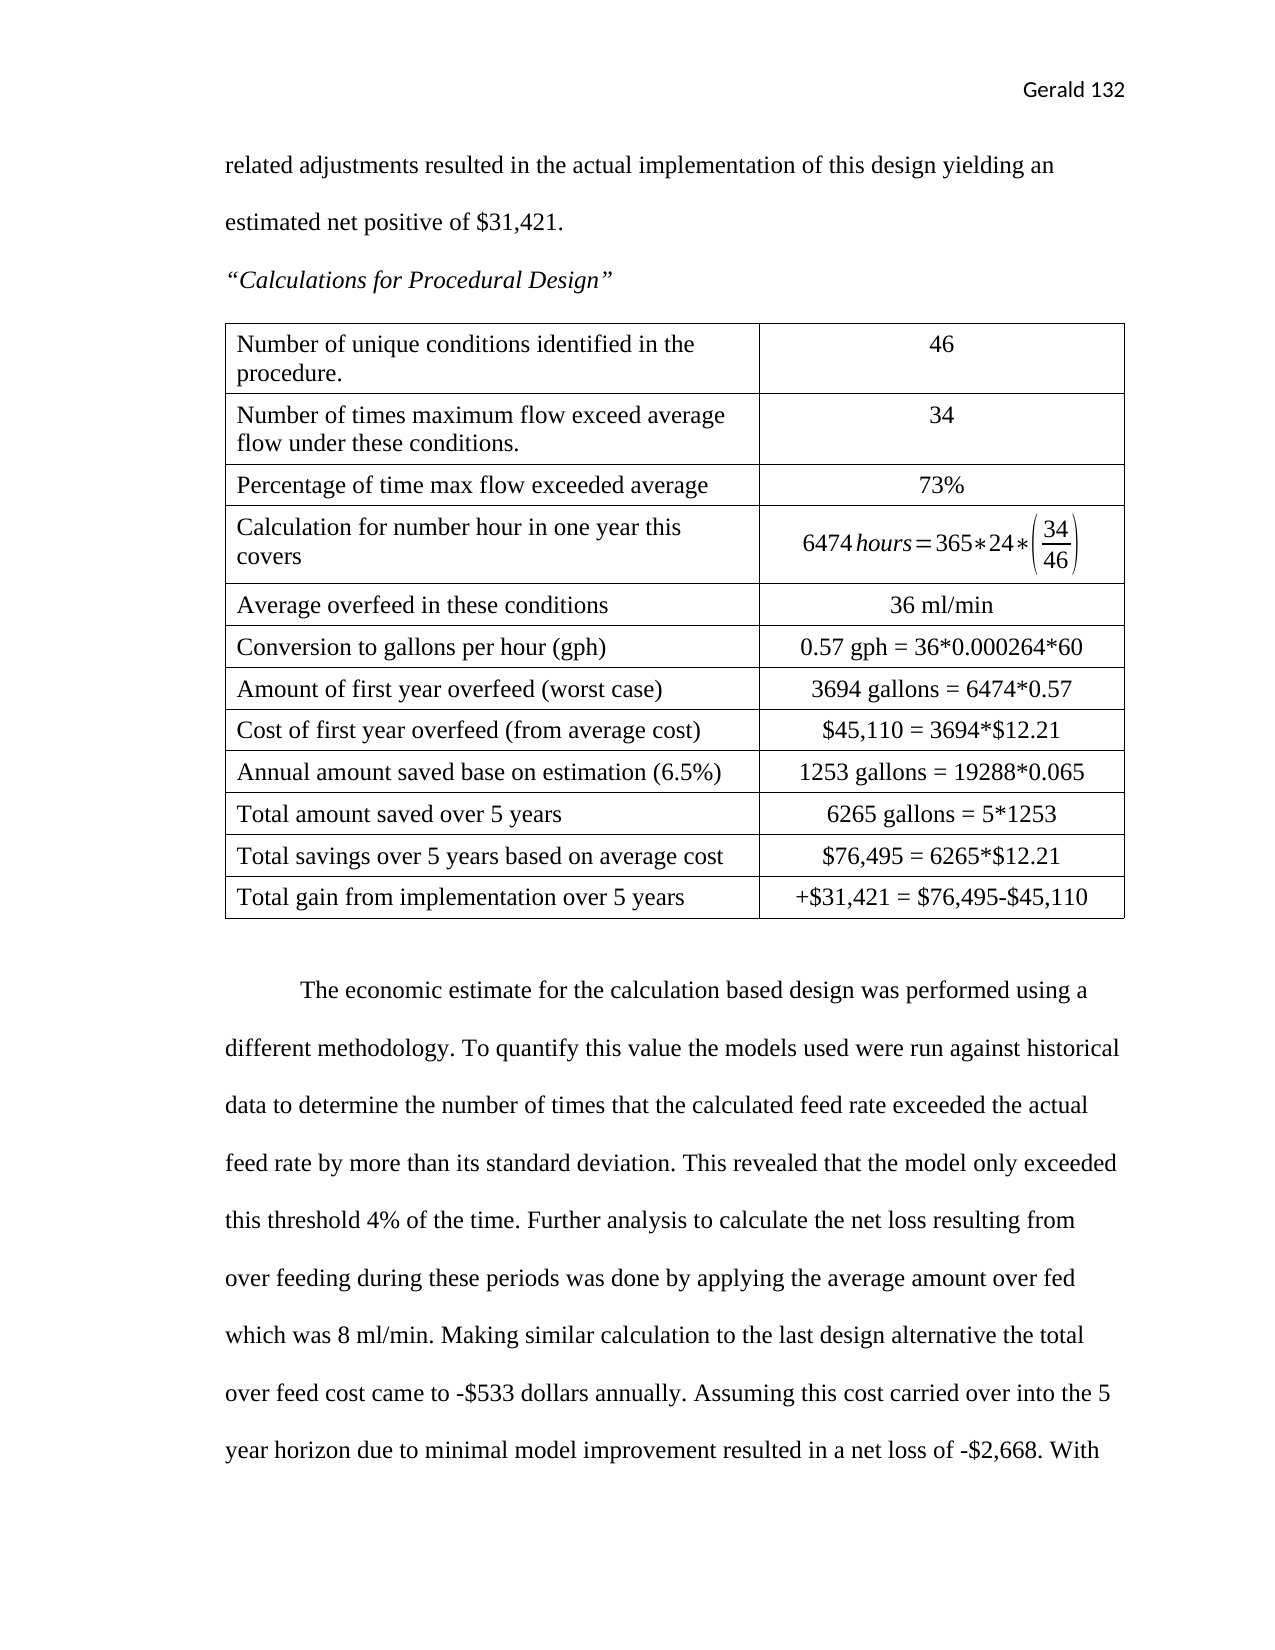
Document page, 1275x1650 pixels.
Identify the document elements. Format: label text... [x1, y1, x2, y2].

table_cell +$31,421 = $76,495-$45,110 [760, 877, 1124, 917]
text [225, 150, 1125, 236]
table_cell 0.57 gph = 36*0.000264*60 [760, 626, 1124, 667]
text “Calculations for Procedural Design” [225, 265, 1125, 294]
table_cell $45,110 = 3694*$12.21 [760, 710, 1124, 750]
table_cell 1253 gallons = 19288*0.065 [760, 751, 1124, 792]
table_cell [760, 506, 1124, 583]
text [225, 976, 1125, 1464]
table_cell 34 [760, 394, 1124, 463]
table_cell Total amount saved over 5 years [226, 793, 759, 834]
table_cell Amount of first year overfeed (worst case) [226, 668, 759, 709]
table_cell 6265 gallons = 5*1253 [760, 793, 1124, 834]
table_cell Total gain from implementation over 5 years [226, 877, 759, 917]
table_cell Annual amount saved base on estimation (6.5%) [226, 751, 759, 792]
table_cell $76,495 = 6265*$12.21 [760, 835, 1124, 876]
table_cell 73% [760, 465, 1124, 505]
table_cell Cost of first year overfeed (from average cost) [226, 710, 759, 750]
table_cell Conversion to gallons per hour (gph) [226, 626, 759, 667]
table_cell 36 ml/min [760, 584, 1124, 625]
table_header 46 [760, 324, 1124, 393]
table_cell Number of times maximum flow exceed average flow under these conditions. [226, 394, 759, 463]
table_cell Average overfeed in these conditions [226, 584, 759, 625]
table_header Number of unique conditions identified in the procedure. [226, 324, 759, 393]
table_cell Total savings over 5 years based on average cost [226, 835, 759, 876]
table_cell Percentage of time max flow exceeded average [226, 465, 759, 505]
table_cell Calculation for number hour in one year this covers [226, 506, 759, 583]
table_cell 3694 gallons = 6474*0.57 [760, 668, 1124, 709]
